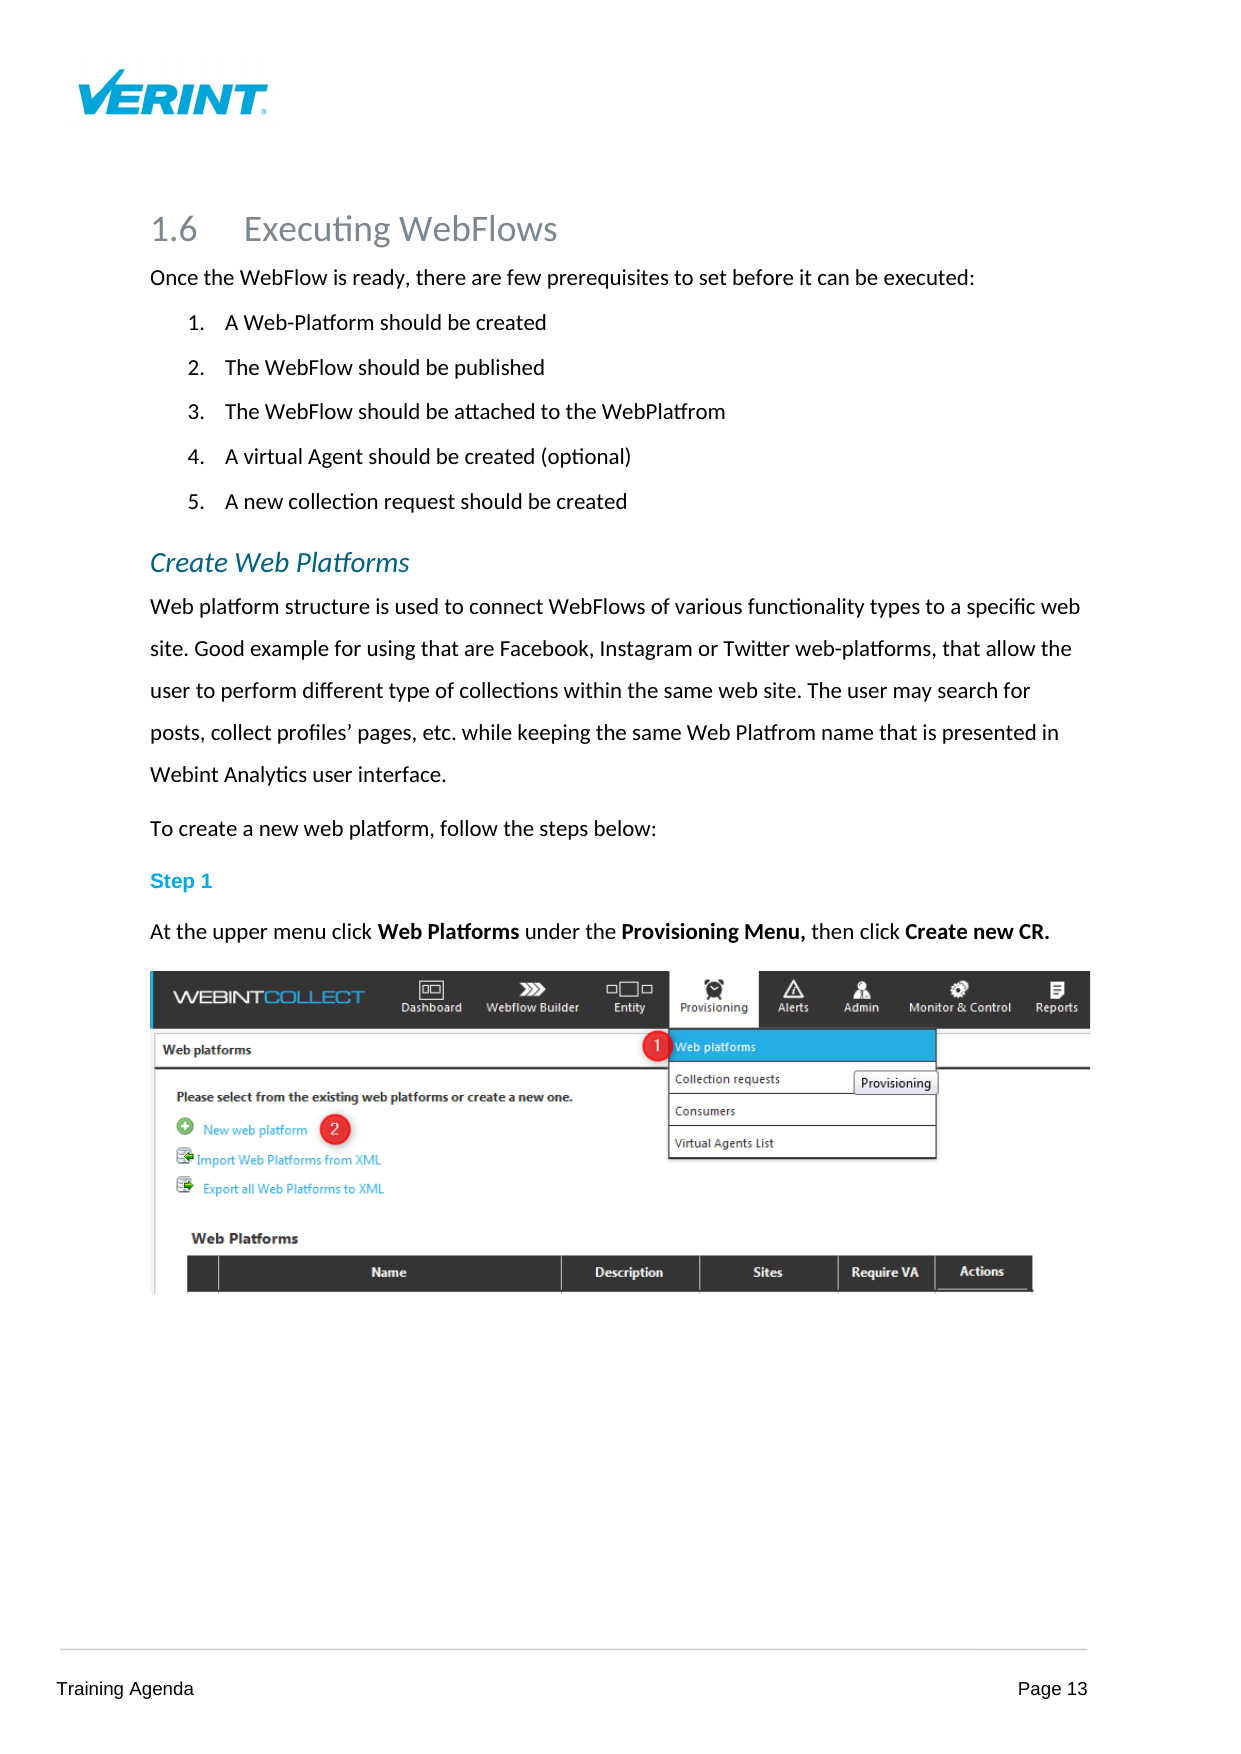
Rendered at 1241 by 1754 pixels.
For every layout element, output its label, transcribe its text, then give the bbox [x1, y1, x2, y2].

list The WebFlow should be attached to the WebPlatfrom [187, 397, 1090, 425]
text Step 1 [150, 869, 1090, 893]
list A new collection request should be created [187, 487, 1090, 515]
list The WebFlow should be published [187, 353, 1090, 381]
picture [65, 60, 281, 127]
text Once the WebFlow is ready, there are few prerequisites to set before it can be executed: [150, 263, 1090, 291]
text Executing WebFlows [150, 205, 1090, 251]
list A Web-Platform should be created [187, 308, 1090, 336]
text To create a new web platform, follow the steps below: [150, 814, 1090, 842]
list A virtual Agent should be created (optional) [187, 442, 1090, 470]
text Web platform structure is used to connect WebFlows of various functionality types to a specific web site. Good example for using that are Facebook, Instagram or Twitter web-platforms, that allow the user to perform different type of collections within the same web site. The user may search for posts, collect profiles’ pages, etc. while keeping the same Web Platfrom name that is presented in Webint Analytics user interface. [150, 592, 1090, 788]
text At the upper menu click Web Platforms under the Provisioning Menu, then click Create new CR. [150, 917, 1090, 945]
subtitle Create Web Platforms [150, 544, 1090, 579]
picture [150, 971, 1091, 1294]
